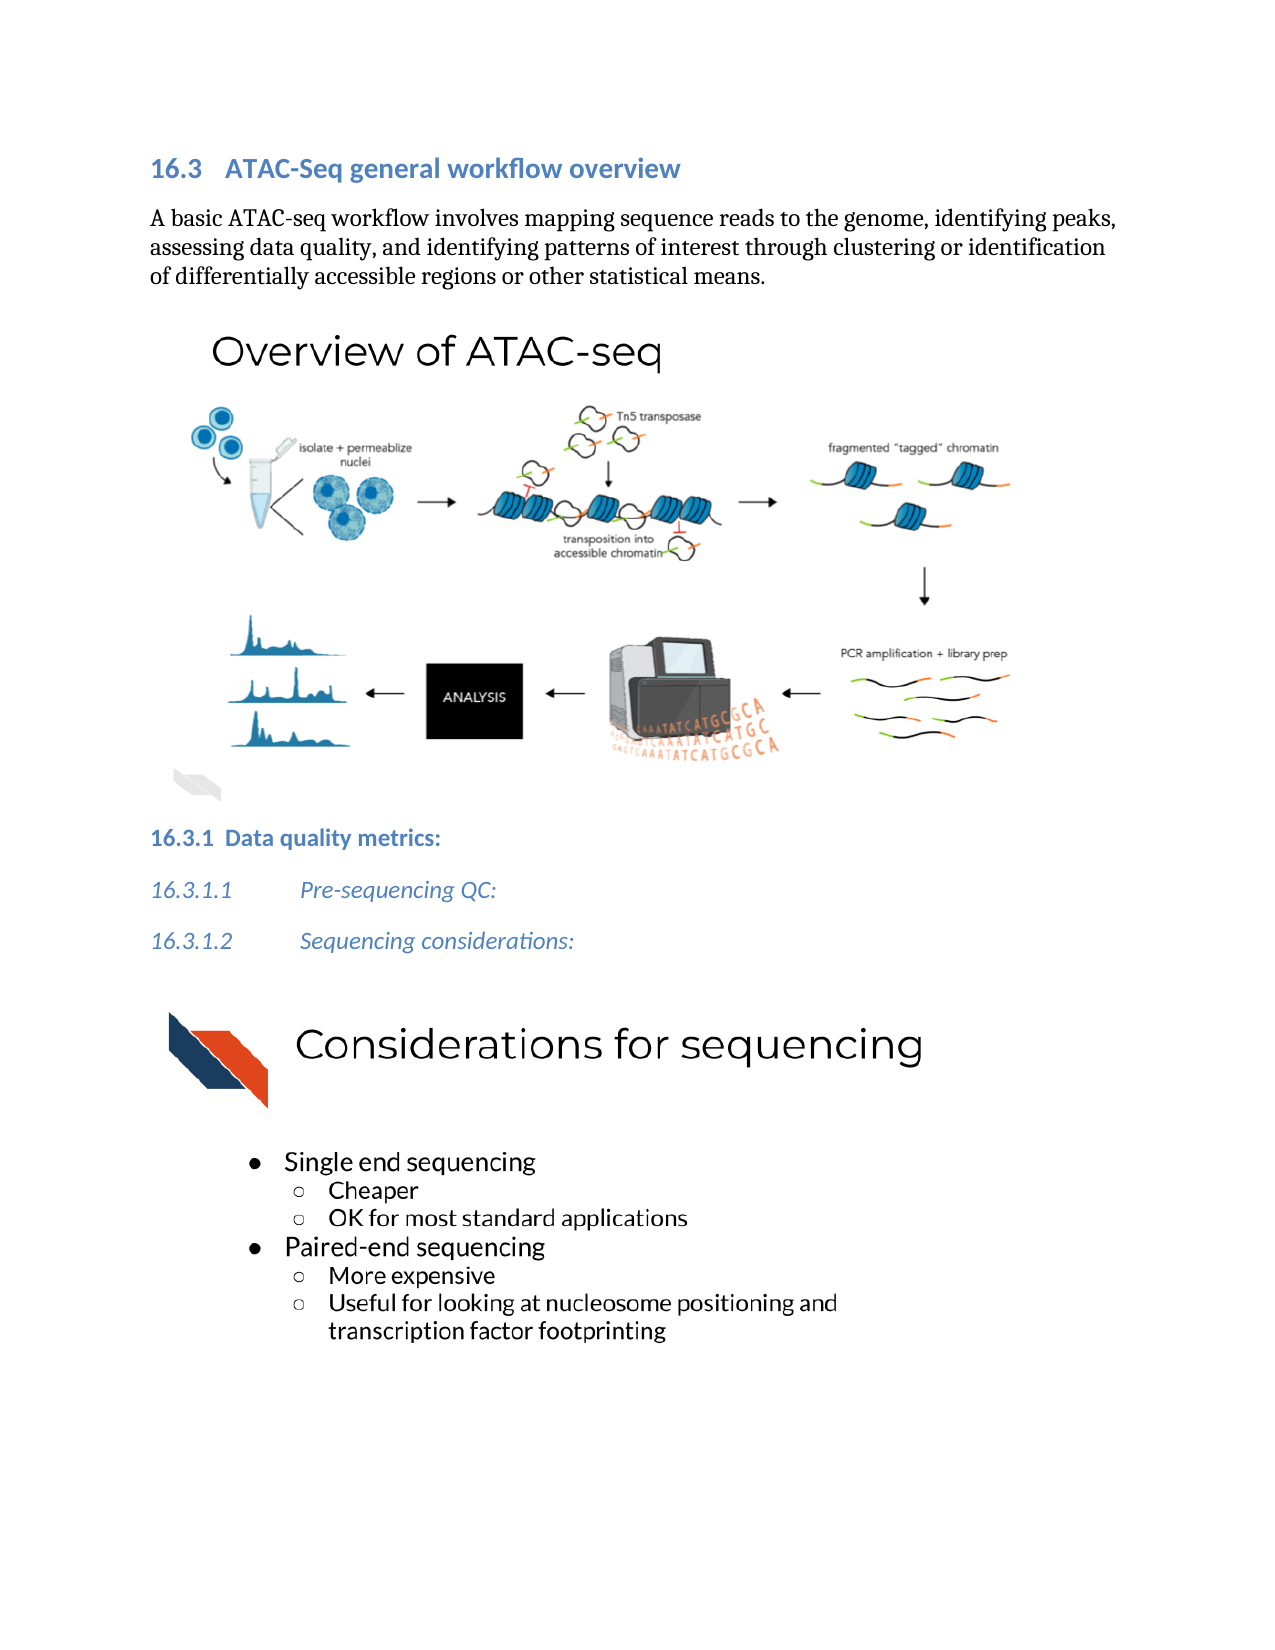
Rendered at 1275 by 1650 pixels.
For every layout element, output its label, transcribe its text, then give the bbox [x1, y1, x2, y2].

subtitle 16.3 ATAC-Seq general workflow overview [150, 150, 1125, 186]
picture [168, 974, 1044, 1467]
subtitle 16.3.1.1 Pre-sequencing QC: [150, 874, 1125, 904]
subtitle 16.3.1.2 Sequencing considerations: [150, 925, 1125, 956]
subtitle 16.3.1 Data quality metrics: [150, 822, 1125, 853]
text A basic ATAC-seq workflow involves mapping sequence reads to the genome, identifying peaks, assessing data quality, and identifying patterns of interest through clustering or identification of differentially accessible regions or other statistical means. [150, 204, 1125, 291]
picture [168, 309, 1044, 802]
